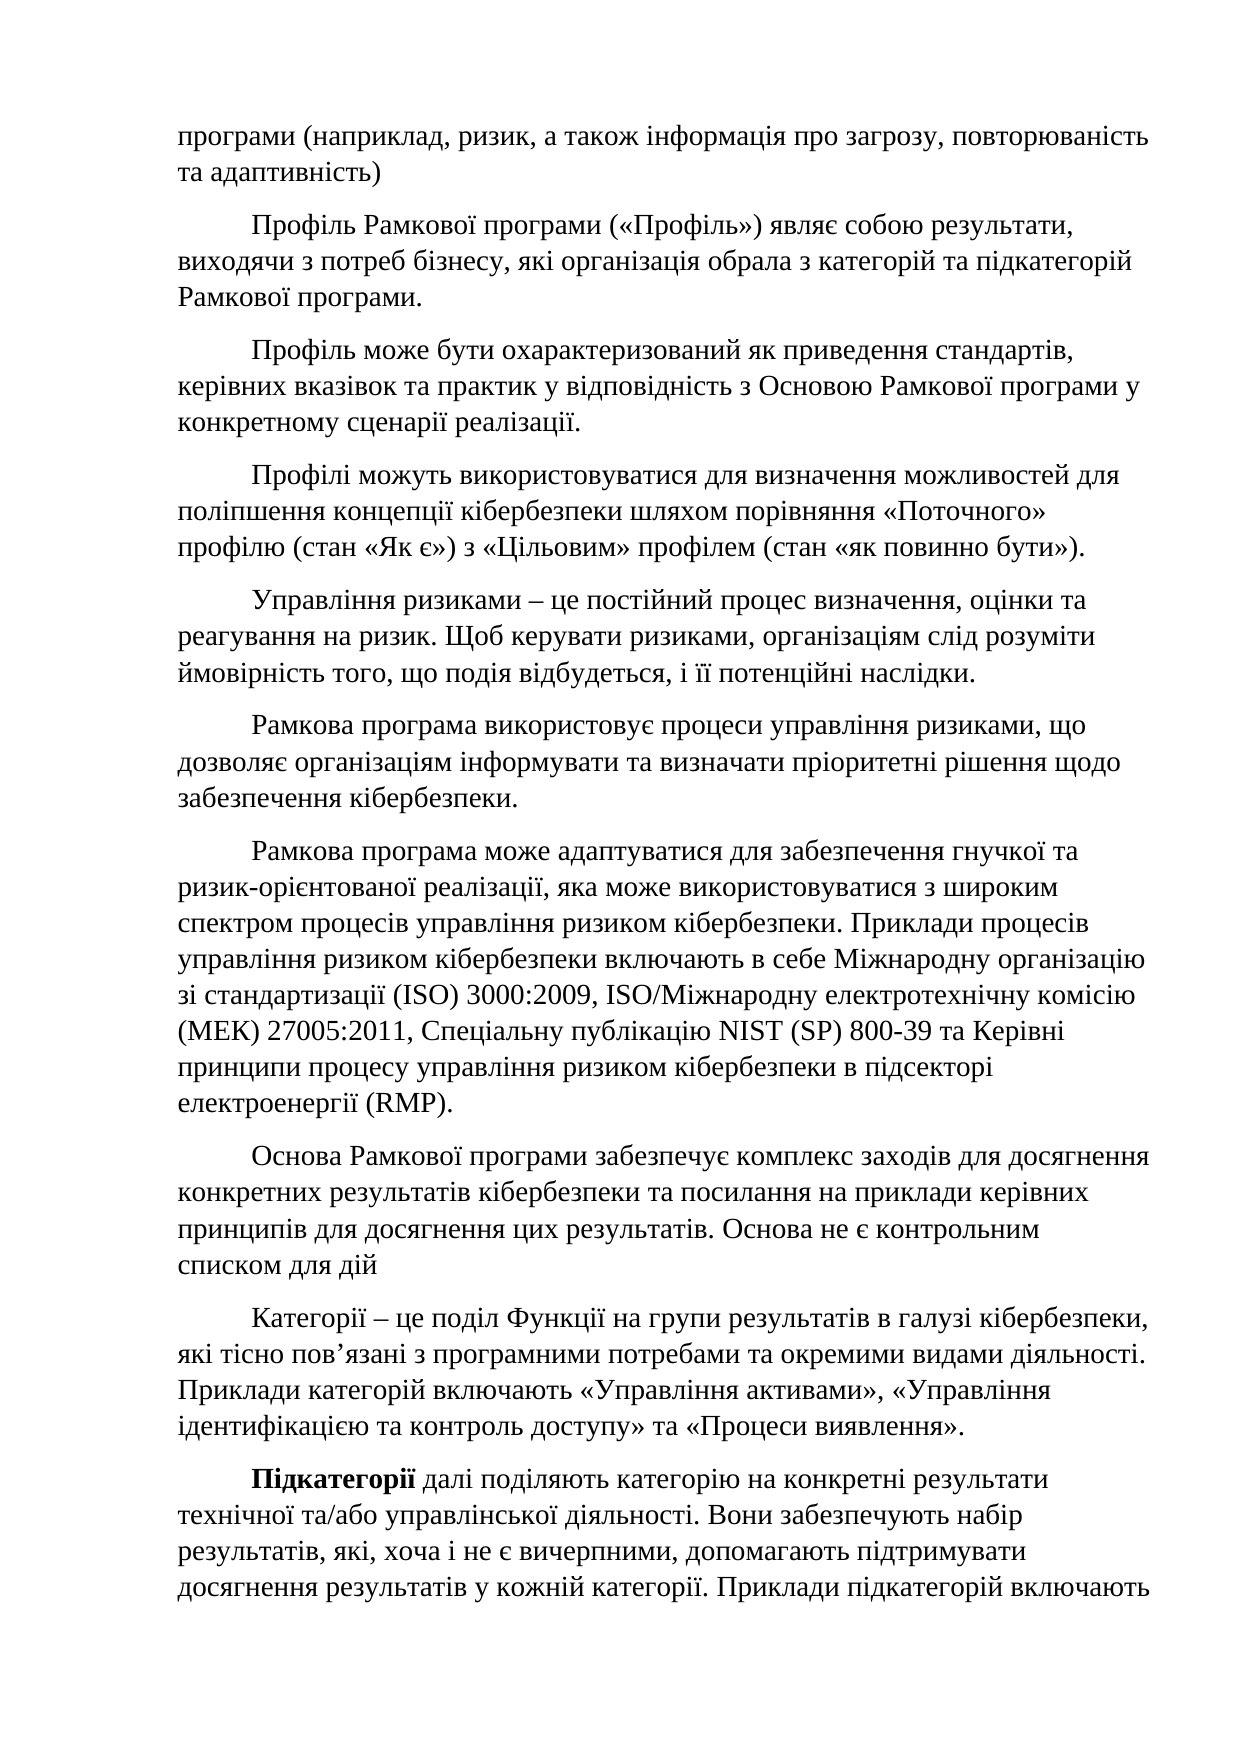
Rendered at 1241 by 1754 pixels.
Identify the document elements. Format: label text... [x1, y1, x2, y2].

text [177, 1461, 1152, 1603]
text Основа Рамкової програми забезпечує комплекс заходів для досягнення конкретних результатів кібербезпеки та посилання на приклади керівних принципів для досягнення цих результатів. Основа не є контрольним списком для дій [177, 1138, 1152, 1280]
text Управління ризиками – це постійний процес визначення, оцінки та реагування на ризик. Щоб керувати ризиками, організаціям слід розуміти ймовірність того, що подія відбудеться, і її потенційні наслідки. [177, 582, 1152, 688]
text Рамкова програма використовує процеси управління ризиками, що дозволяє організаціям інформувати та визначати пріоритетні рішення щодо забезпечення кібербезпеки. [177, 707, 1152, 813]
text Профіль Рамкової програми («Профіль») являє собою результати, виходячи з потреб бізнесу, які організація обрала з категорій та підкатегорій Рамкової програми. [177, 207, 1152, 313]
text Рамкова програма може адаптуватися для забезпечення гнучкої та ризик-орієнтованої реалізації, яка може використовуватися з широким спектром процесів управління ризиком кібербезпеки. Приклади процесів управління ризиком кібербезпеки включають в себе Міжнародну організацію зі стандартизації (ISO) 3000:2009, ISO/Міжнародну електротехнічну комісію (МЕК) 27005:2011, Спеціальну публікацію NIST (SP) 800-39 та Керівні принципи процесу управління ризиком кібербезпеки в підсекторі електроенергії (RMP). [177, 833, 1152, 1119]
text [177, 118, 1152, 188]
text Профіль може бути охарактеризований як приведення стандартів, керівних вказівок та практик у відповідність з Основою Рамкової програми у конкретному сценарії реалізації. [177, 332, 1152, 438]
text Профілі можуть використовуватися для визначення можливостей для поліпшення концепції кібербезпеки шляхом порівняння «Поточного» профілю (стан «Як є») з «Цільовим» профілем (стан «як повинно бути»). [177, 457, 1152, 563]
text Категорії – це поділ Функції на групи результатів в галузі кібербезпеки, які тісно пов’язані з програмними потребами та окремими видами діяльності. Приклади категорій включають «Управління активами», «Управління ідентифікацією та контроль доступу» та «Процеси виявлення». [177, 1300, 1152, 1442]
